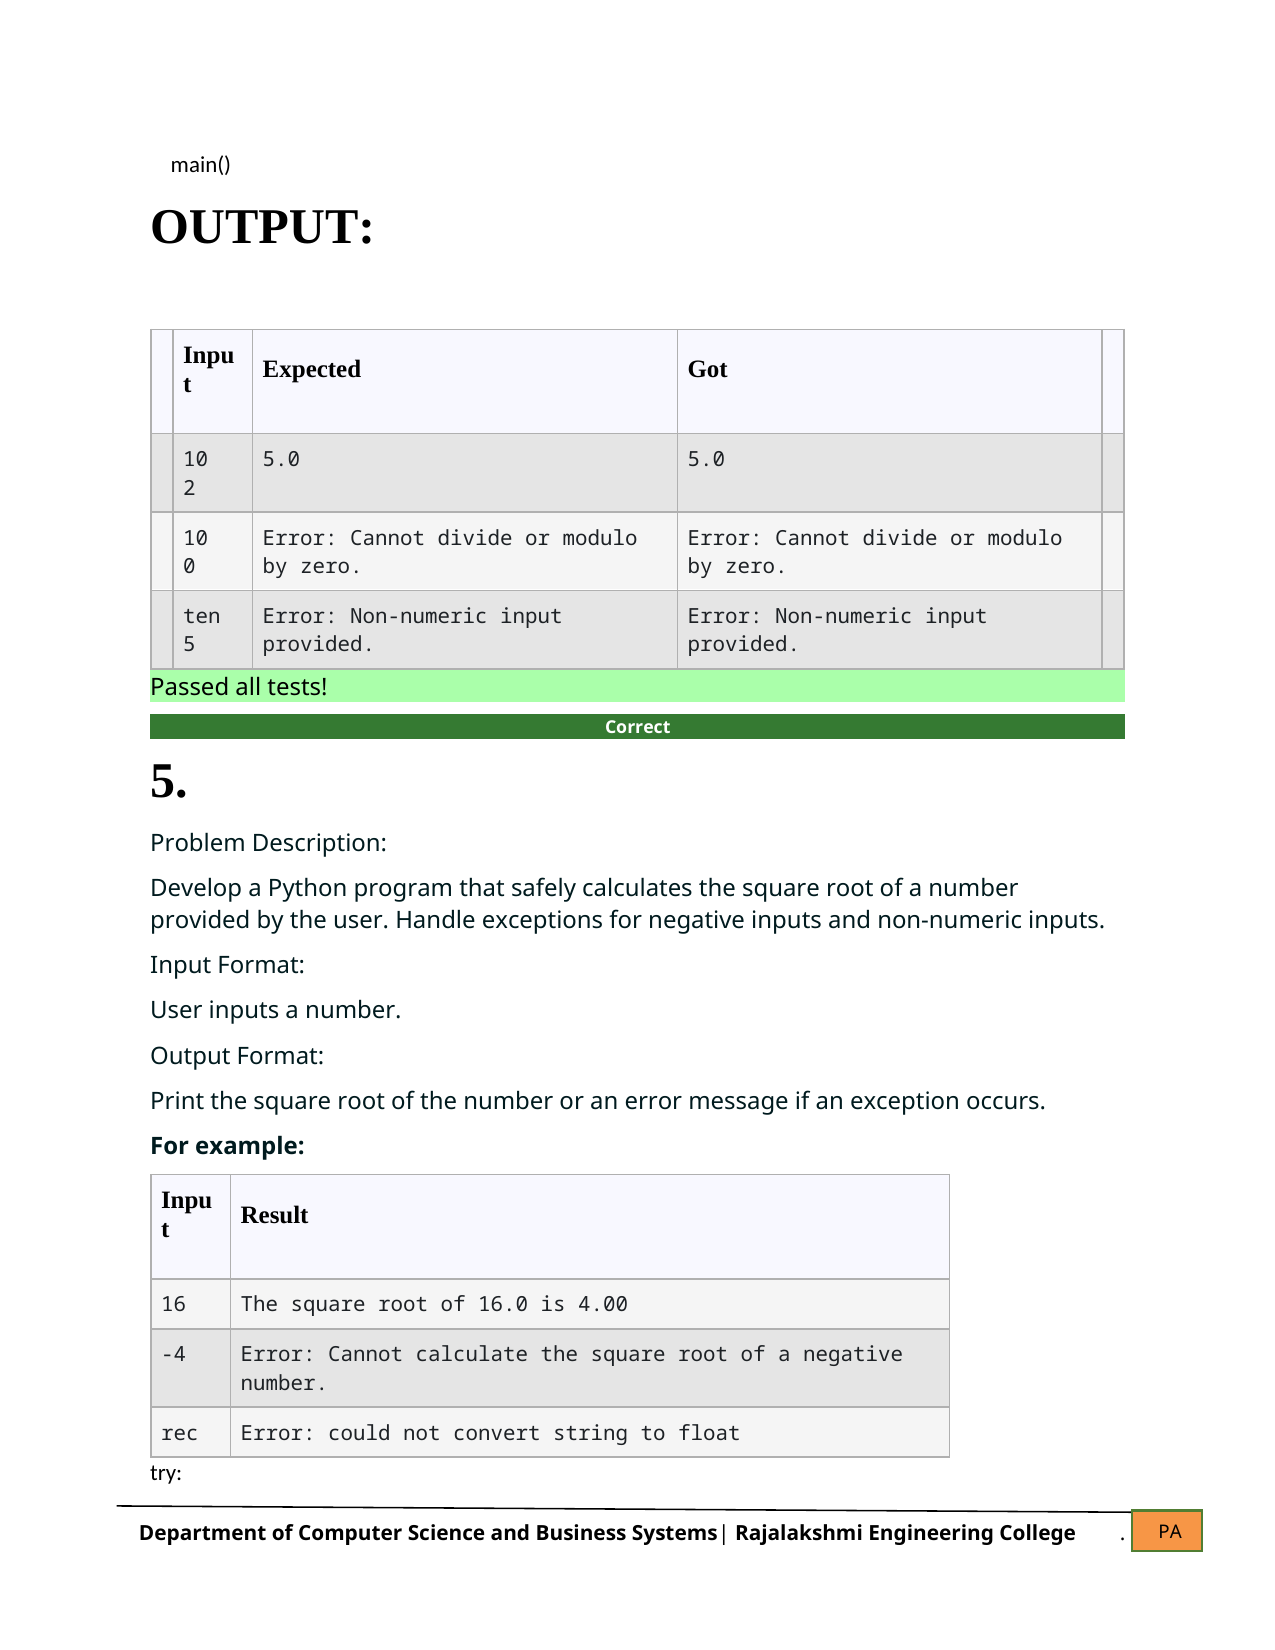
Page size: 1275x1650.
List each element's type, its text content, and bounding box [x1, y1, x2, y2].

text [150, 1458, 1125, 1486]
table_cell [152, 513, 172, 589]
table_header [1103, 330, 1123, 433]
text Passed all tests! [150, 670, 1125, 702]
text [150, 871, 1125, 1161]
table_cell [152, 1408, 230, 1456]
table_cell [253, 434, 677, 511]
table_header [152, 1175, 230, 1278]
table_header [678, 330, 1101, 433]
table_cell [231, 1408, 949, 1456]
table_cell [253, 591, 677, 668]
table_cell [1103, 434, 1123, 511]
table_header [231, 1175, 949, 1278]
subtitle OUTPUT: [150, 197, 1125, 312]
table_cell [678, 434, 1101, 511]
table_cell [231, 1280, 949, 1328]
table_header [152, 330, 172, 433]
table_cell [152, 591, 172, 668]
text Correct [150, 714, 1125, 739]
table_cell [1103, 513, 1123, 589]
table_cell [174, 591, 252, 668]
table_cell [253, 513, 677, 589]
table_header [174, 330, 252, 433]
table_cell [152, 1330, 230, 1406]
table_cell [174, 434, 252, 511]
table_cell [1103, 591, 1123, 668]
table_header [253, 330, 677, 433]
text Problem Description: [150, 825, 1125, 858]
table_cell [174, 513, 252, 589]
subtitle 5. [150, 751, 1125, 809]
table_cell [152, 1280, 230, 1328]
text main() [150, 150, 1125, 178]
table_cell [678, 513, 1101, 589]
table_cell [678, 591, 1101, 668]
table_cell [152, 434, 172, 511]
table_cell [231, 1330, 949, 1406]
